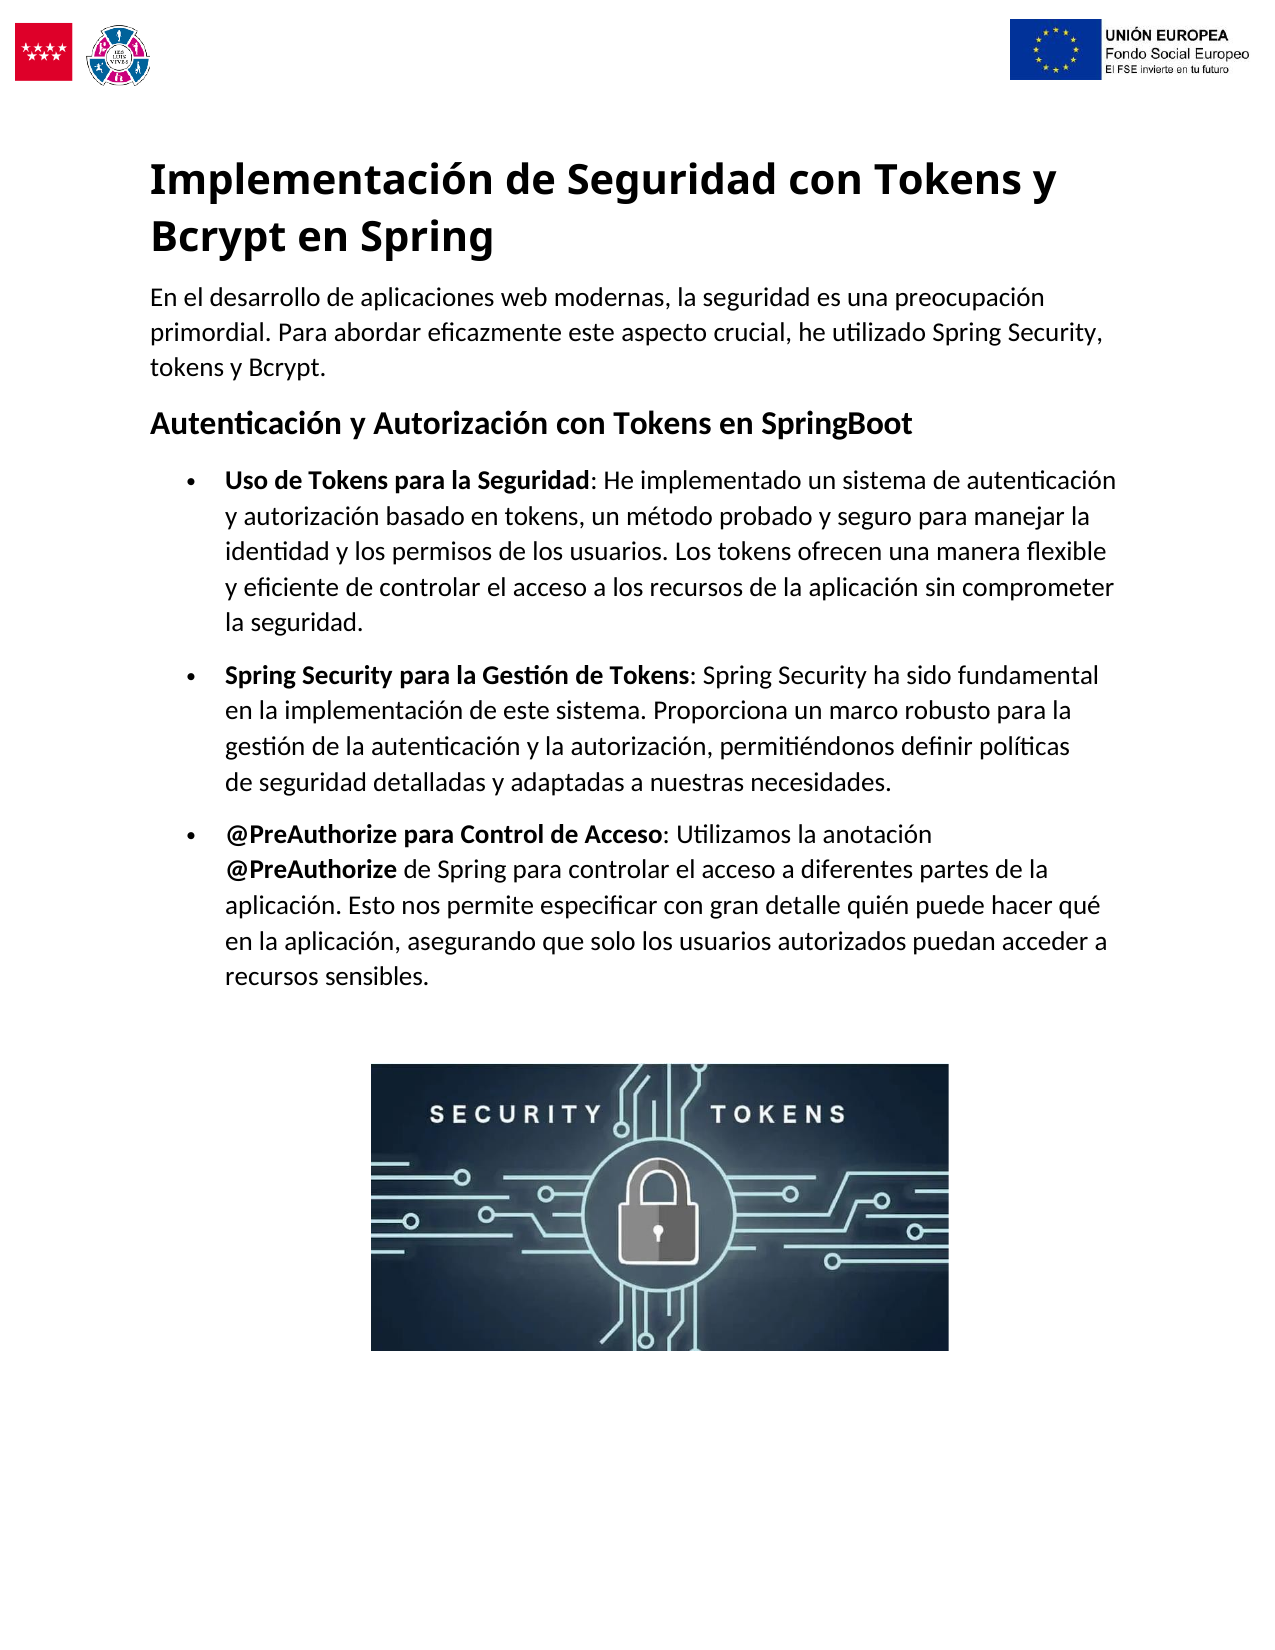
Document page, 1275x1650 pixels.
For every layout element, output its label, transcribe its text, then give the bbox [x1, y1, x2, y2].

subtitle Implementación de Seguridad con Tokens y Bcrypt en Spring [150, 150, 1173, 264]
picture [1010, 19, 1251, 80]
picture [14, 22, 73, 81]
list Uso de Tokens para la Seguridad: He implementado un sistema de autenticación y autorización basado en tokens, un método probado y seguro para manejar la identidad y los permisos de los usuarios. Los tokens ofrecen una manera flexible y eficiente de controlar el acceso a los recursos de la aplicación sin comprometer la seguridad. [187, 463, 1124, 639]
picture [86, 25, 150, 86]
picture [371, 1063, 949, 1351]
list Spring Security para la Gestión de Tokens: Spring Security ha sido fundamental en la implementación de este sistema. Proporciona un marco robusto para la gestión de la autenticación y la autorización, permitiéndonos definir políticas de seguridad detalladas y adaptadas a nuestras necesidades. [187, 658, 1104, 798]
list @PreAuthorize para Control de Acceso: Utilizamos la anotación @PreAuthorize de Spring para controlar el acceso a diferentes partes de la aplicación. Esto nos permite especificar con gran detalle quién puede hacer qué en la aplicación, asegurando que solo los usuarios autorizados puedan acceder a recursos sensibles. [187, 817, 1110, 992]
subtitle Autenticación y Autorización con Tokens en SpringBoot [150, 402, 1173, 443]
text En el desarrollo de aplicaciones web modernas, la seguridad es una preocupación primordial. Para abordar eficazmente este aspecto crucial, he utilizado Spring Security, tokens y Bcrypt. [150, 280, 1115, 383]
